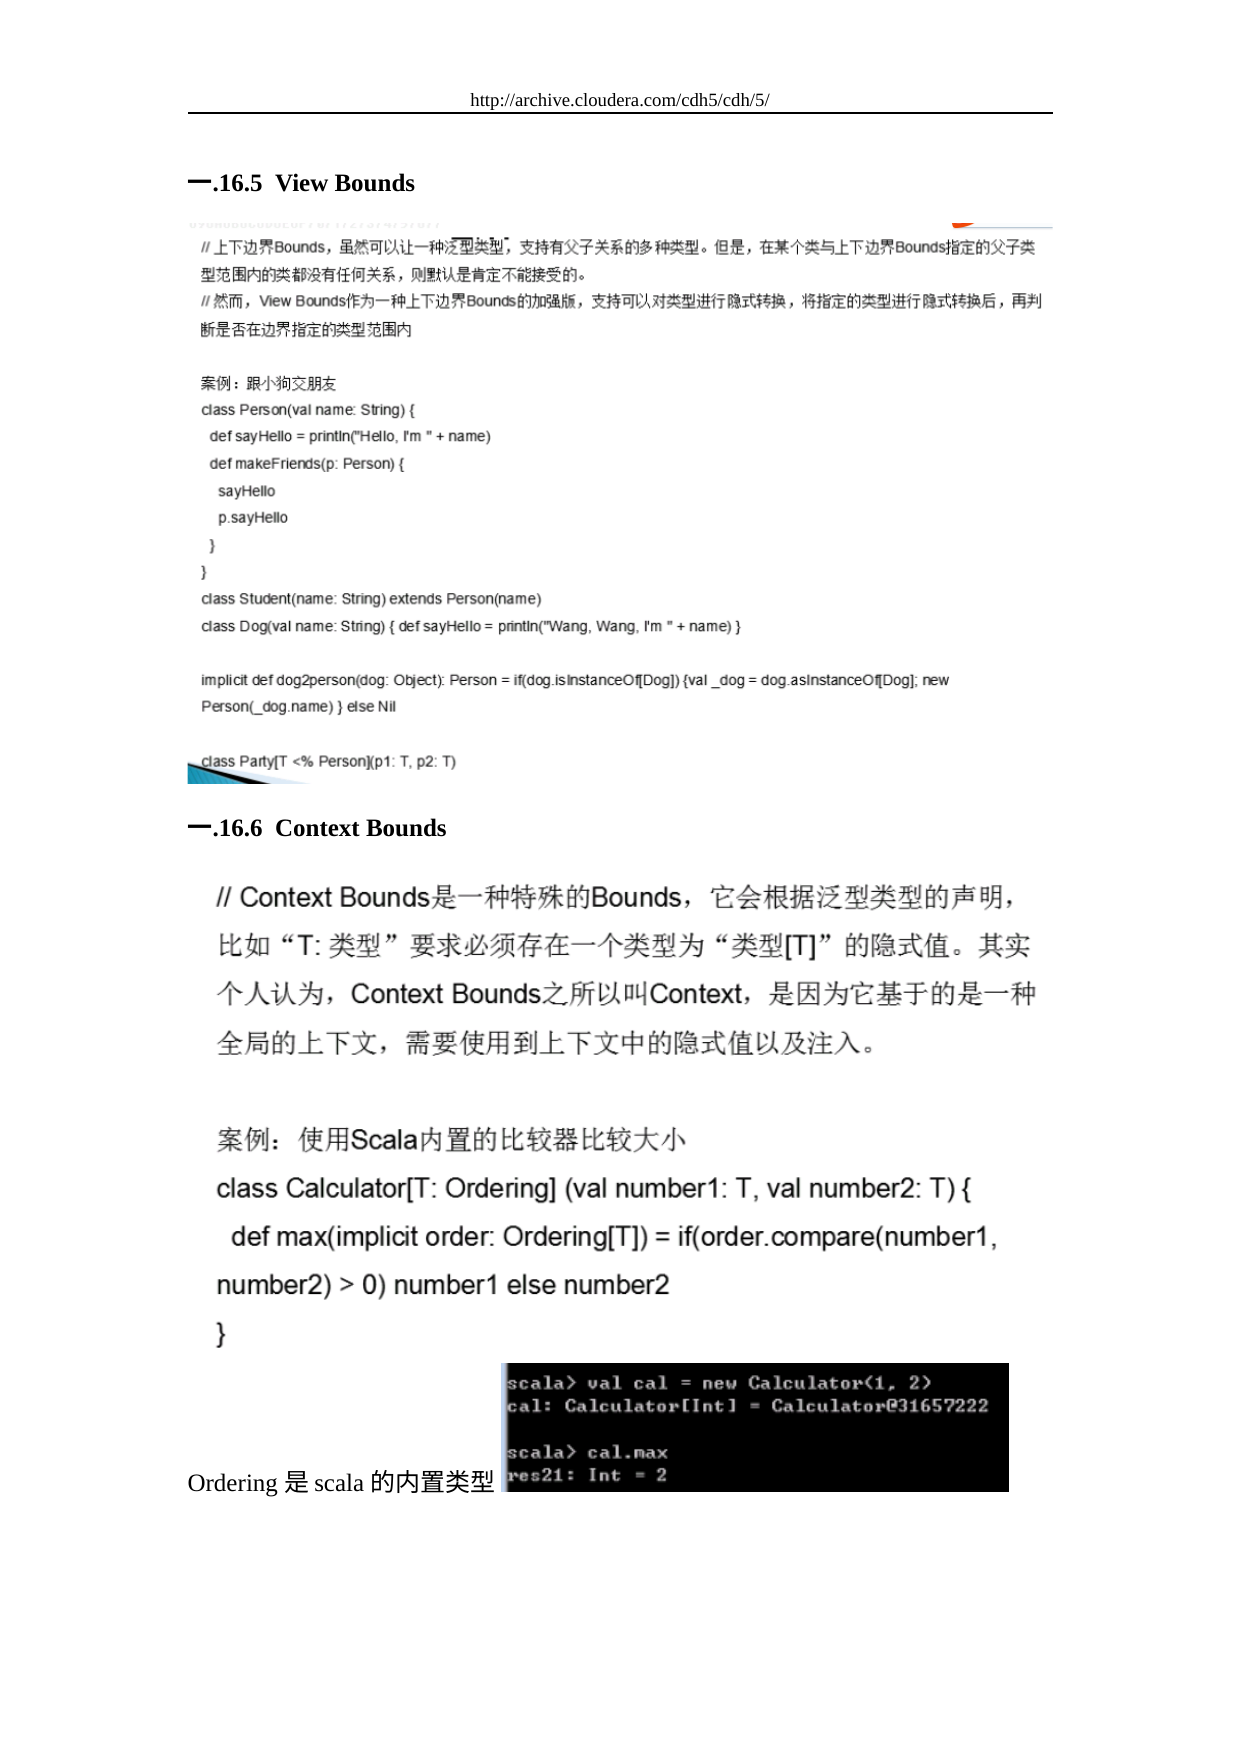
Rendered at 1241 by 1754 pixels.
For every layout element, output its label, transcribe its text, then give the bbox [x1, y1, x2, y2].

picture [501, 1363, 1009, 1492]
picture [187, 223, 1053, 784]
picture [187, 869, 1053, 1356]
subtitle Context Bounds [187, 807, 1053, 844]
subtitle View Bounds [187, 162, 1053, 198]
